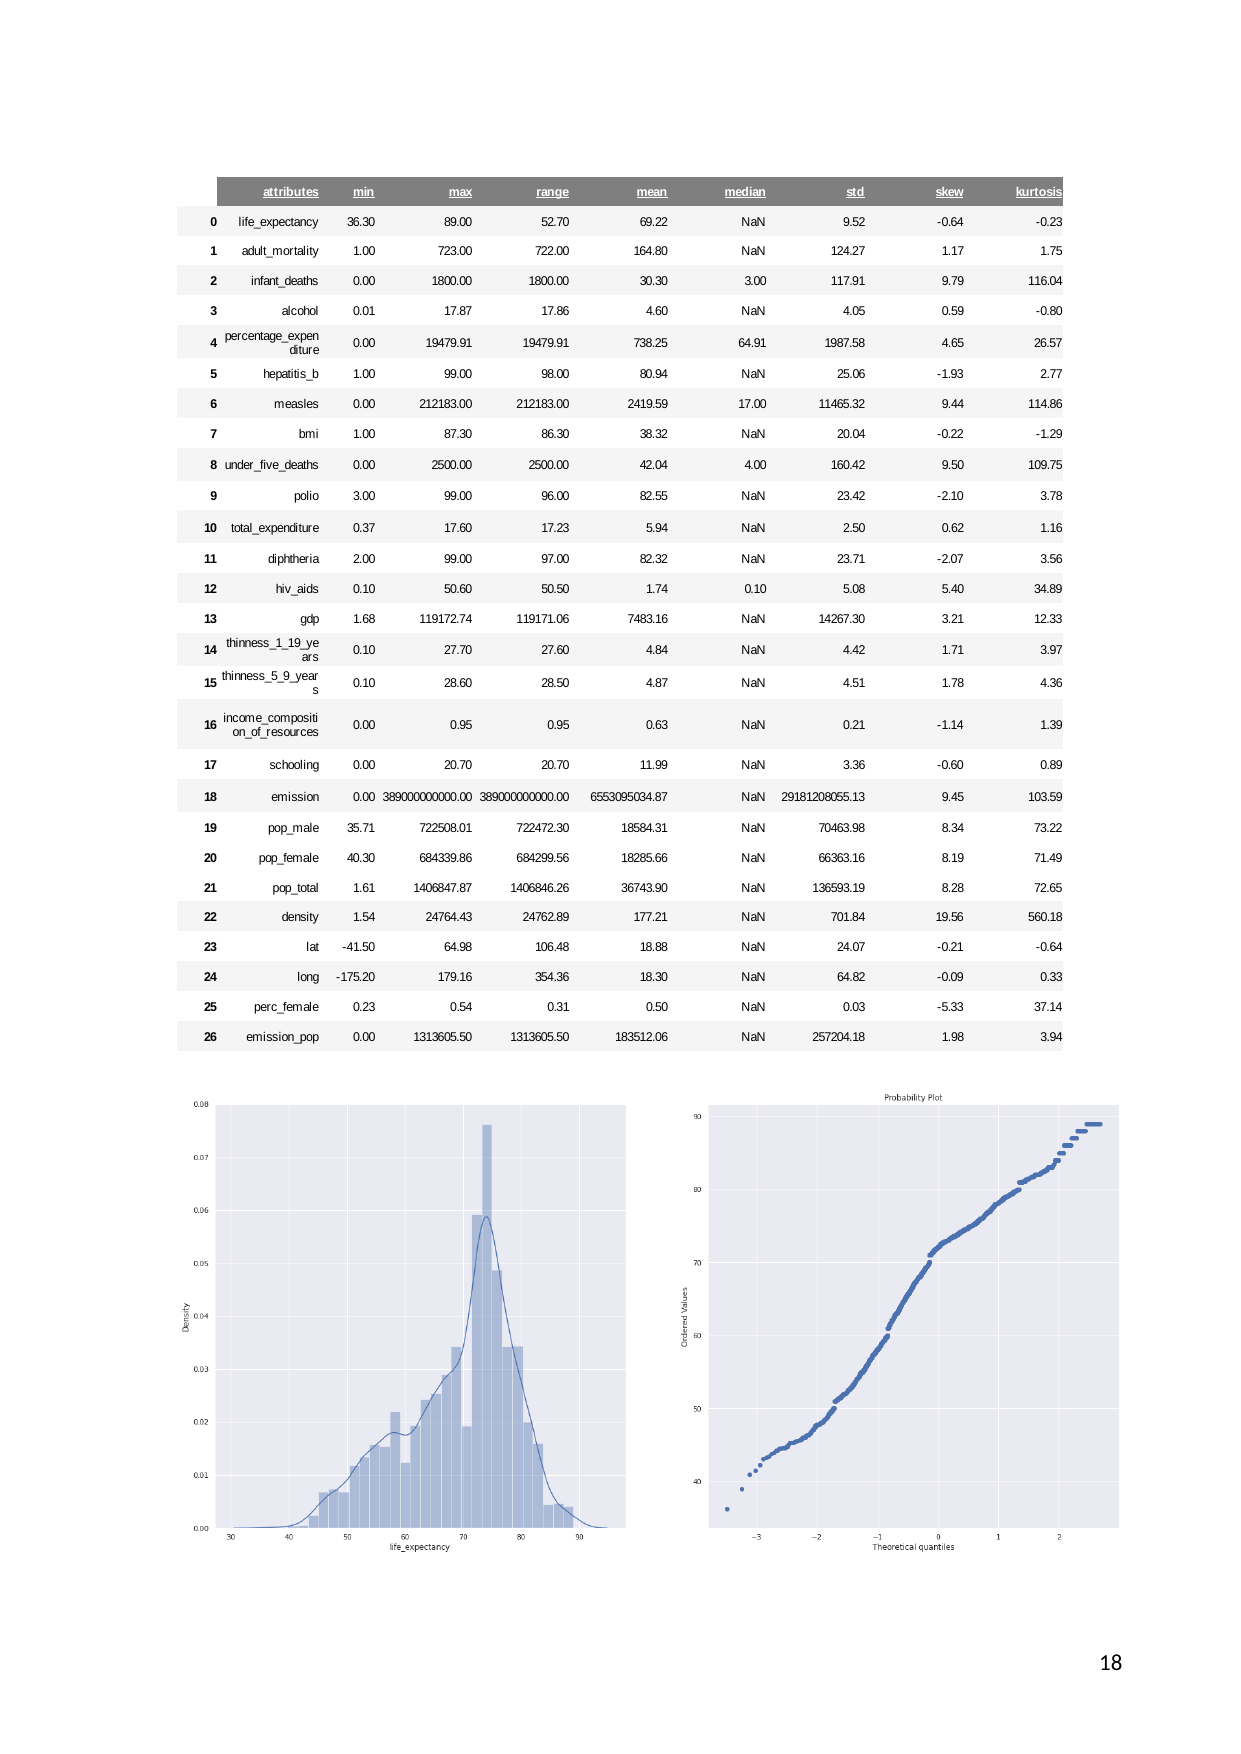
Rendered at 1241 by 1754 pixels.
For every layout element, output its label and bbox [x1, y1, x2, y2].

picture [177, 1089, 1123, 1556]
